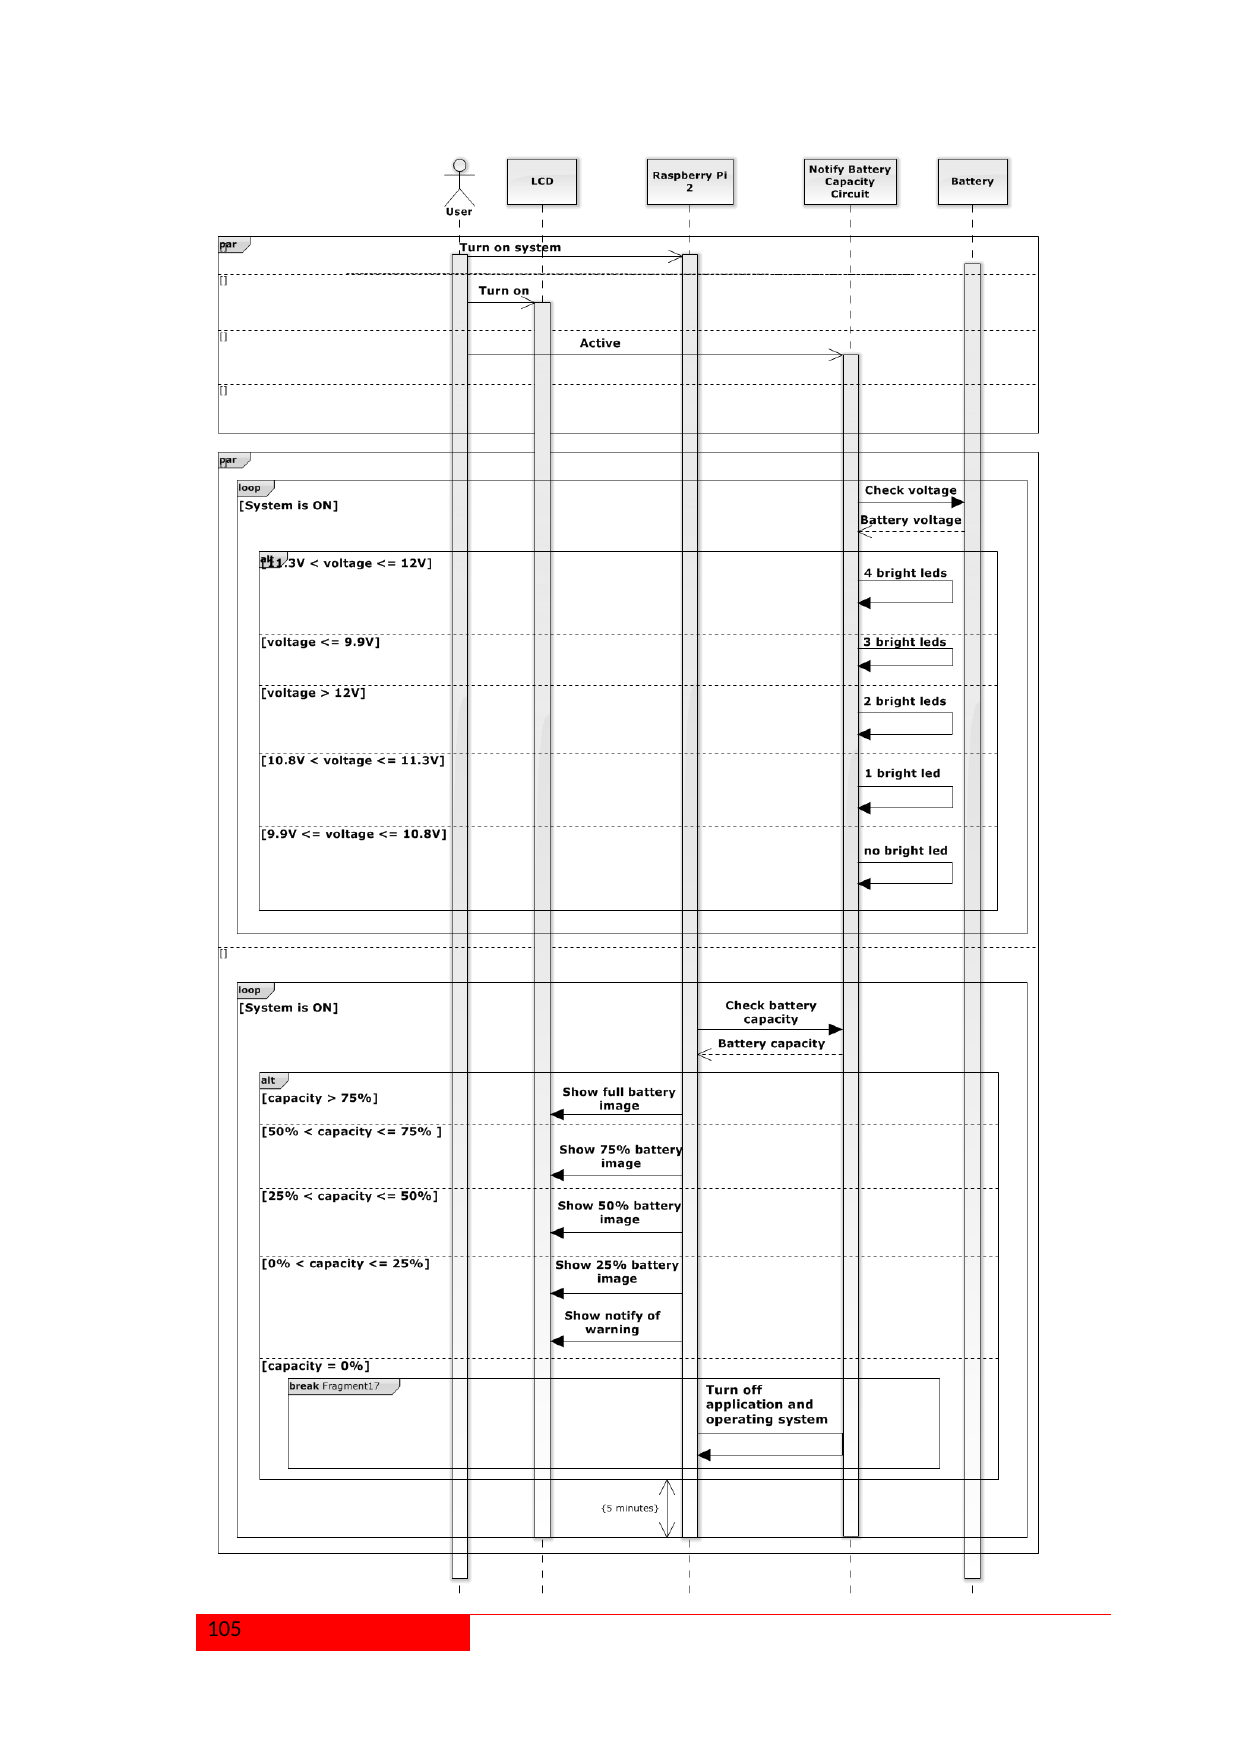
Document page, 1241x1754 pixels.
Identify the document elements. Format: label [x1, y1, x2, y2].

picture [206, 147, 1050, 1606]
